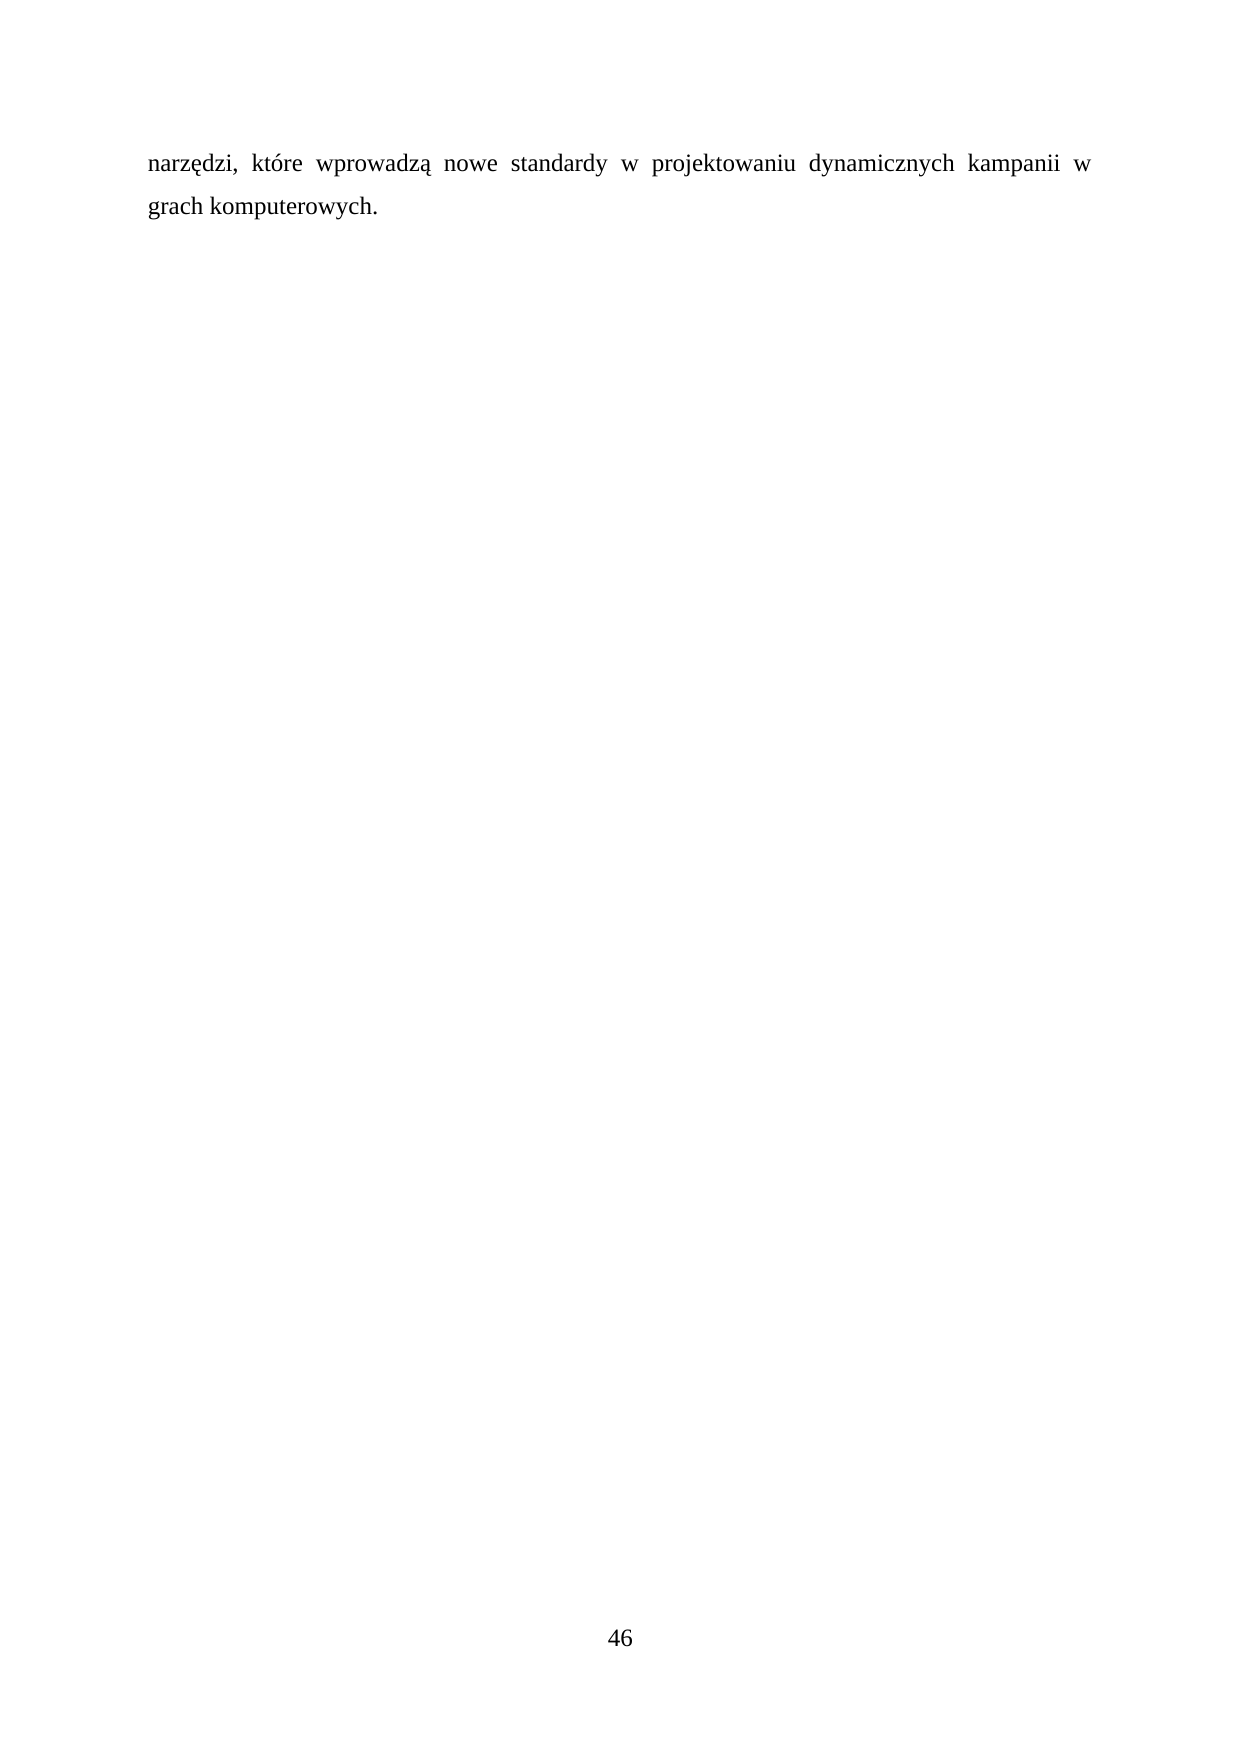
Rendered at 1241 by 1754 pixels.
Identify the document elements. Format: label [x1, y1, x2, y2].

text [148, 148, 1093, 219]
